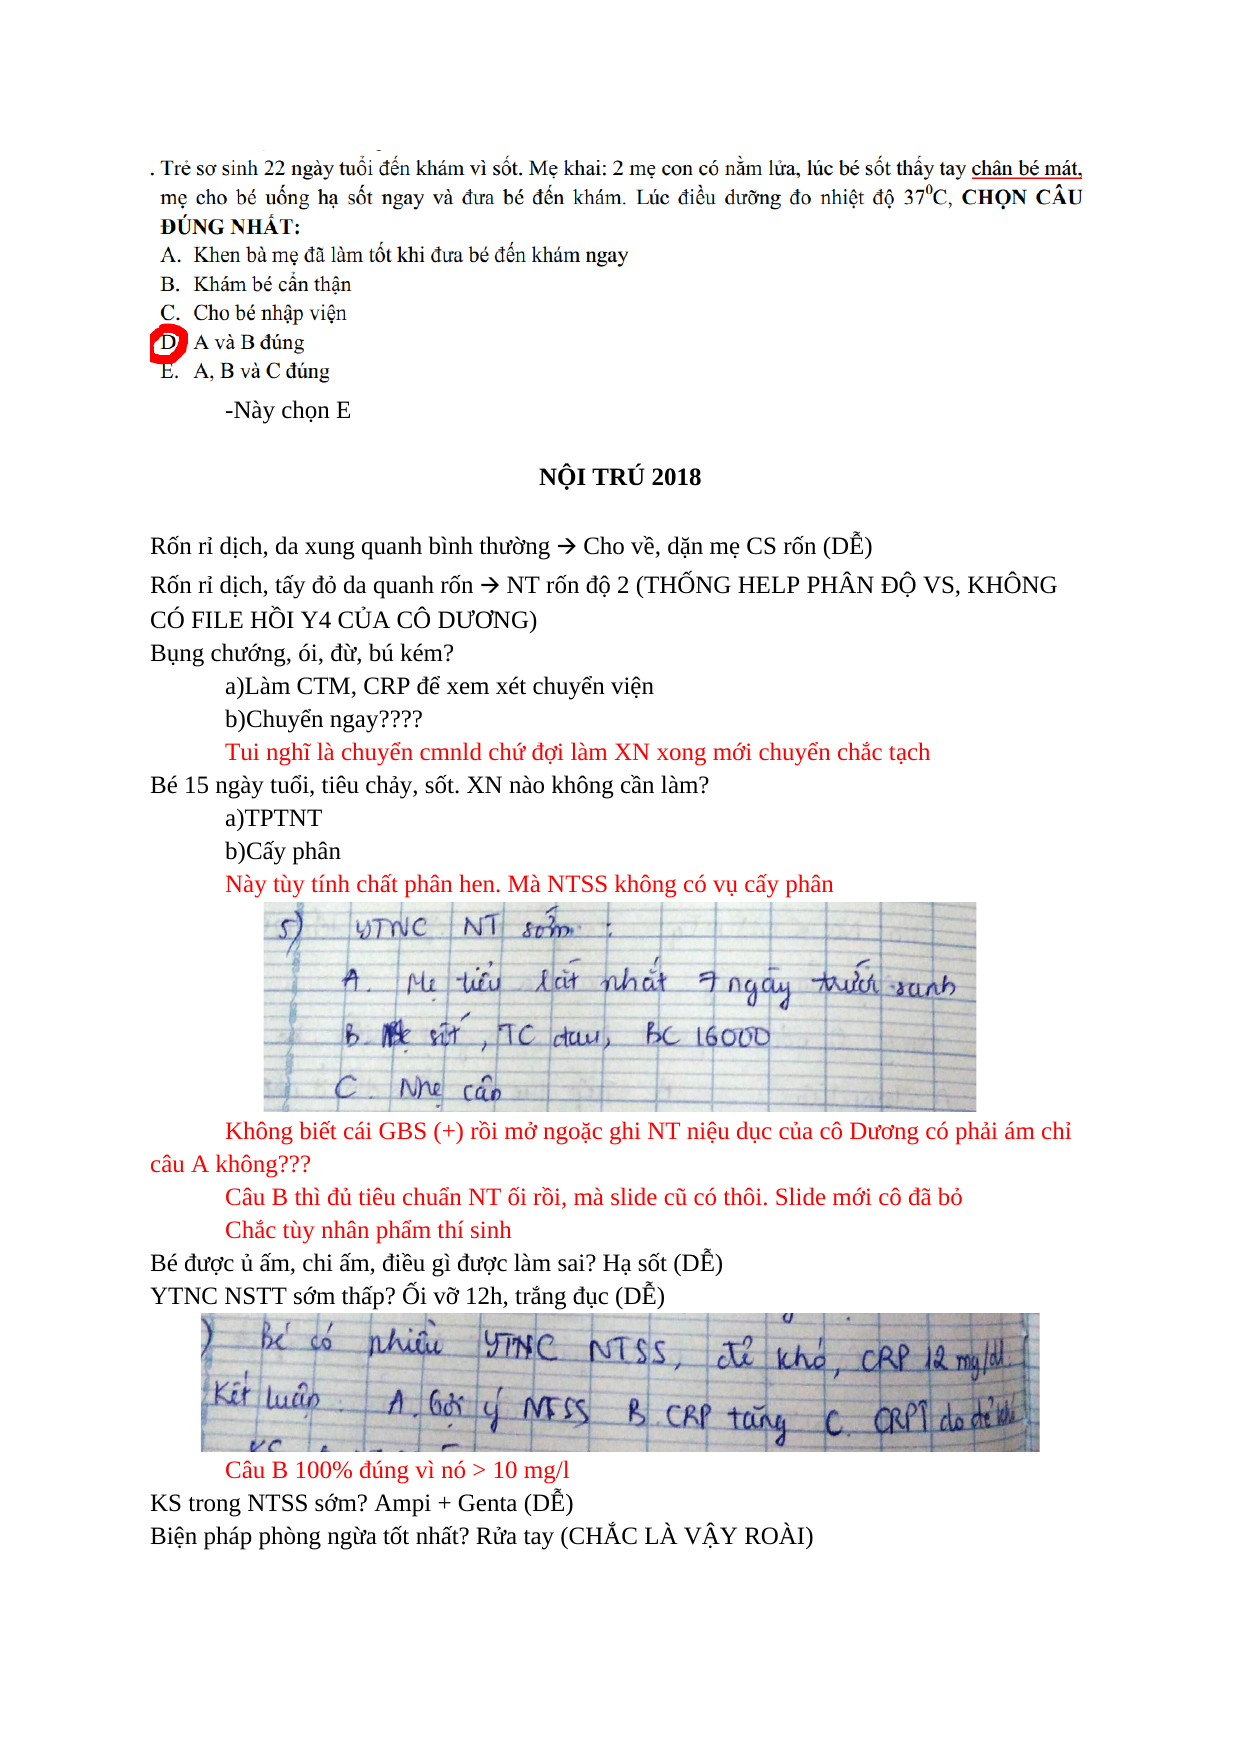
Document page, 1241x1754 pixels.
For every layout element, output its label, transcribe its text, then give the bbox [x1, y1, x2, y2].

text b)Chuyển ngay???? [150, 704, 1090, 733]
picture [150, 150, 1091, 392]
text YTNC NSTT sớm thấp? Ối vỡ 12h, trắng đục (DỄ) [150, 1281, 1090, 1310]
text Này tùy tính chất phân hen. Mà NTSS không có vụ cấy phân [150, 869, 1090, 898]
text a)TPTNT [150, 803, 1090, 832]
text Câu B 100% đúng vì nó > 10 mg/l [150, 1455, 1090, 1484]
text Chắc tùy nhân phẩm thí sinh [150, 1215, 1090, 1244]
text Rốn rỉ dịch, da xung quanh bình thường 🡪 Cho về, dặn mẹ CS rốn (DỄ) [150, 528, 1090, 562]
text Không biết cái GBS (+) rồi mở ngoặc ghi NT niệu dục của cô Dương có phải ám chỉ câu A không??? [150, 1116, 1090, 1178]
text KS trong NTSS sớm? Ampi + Genta (DỄ) [150, 1488, 1090, 1517]
text a)Làm CTM, CRP để xem xét chuyển viện [150, 671, 1090, 700]
text Bé được ủ ấm, chi ấm, điều gì được làm sai? Hạ sốt (DỄ) [150, 1248, 1090, 1277]
text Bé 15 ngày tuổi, tiêu chảy, sốt. XN nào không cần làm? [150, 770, 1090, 799]
text Bụng chướng, ói, đừ, bú kém? [150, 638, 1090, 667]
text NỘI TRÚ 2018 [150, 462, 1090, 490]
text Câu B thì đủ tiêu chuẩn NT ối rồi, mà slide cũ có thôi. Slide mới cô đã bỏ [150, 1182, 1090, 1211]
text Rốn rỉ dịch, tấy đỏ da quanh rốn 🡪 NT rốn độ 2 (THỐNG HELP PHÂN ĐỘ VS, KHÔNG CÓ FILE HỒI Y4 CỦA CÔ DƯƠNG) [150, 567, 1090, 634]
text Tui nghĩ là chuyển cmnld chứ đợi làm XN xong mới chuyển chắc tạch [150, 737, 1090, 766]
text -Này chọn E [150, 396, 1090, 424]
text Biện pháp phòng ngừa tốt nhất? Rửa tay (CHẮC LÀ VẬY ROÀI) [150, 1521, 1090, 1550]
picture [263, 902, 977, 1112]
text b)Cấy phân [150, 836, 1090, 865]
picture [200, 1313, 1040, 1452]
